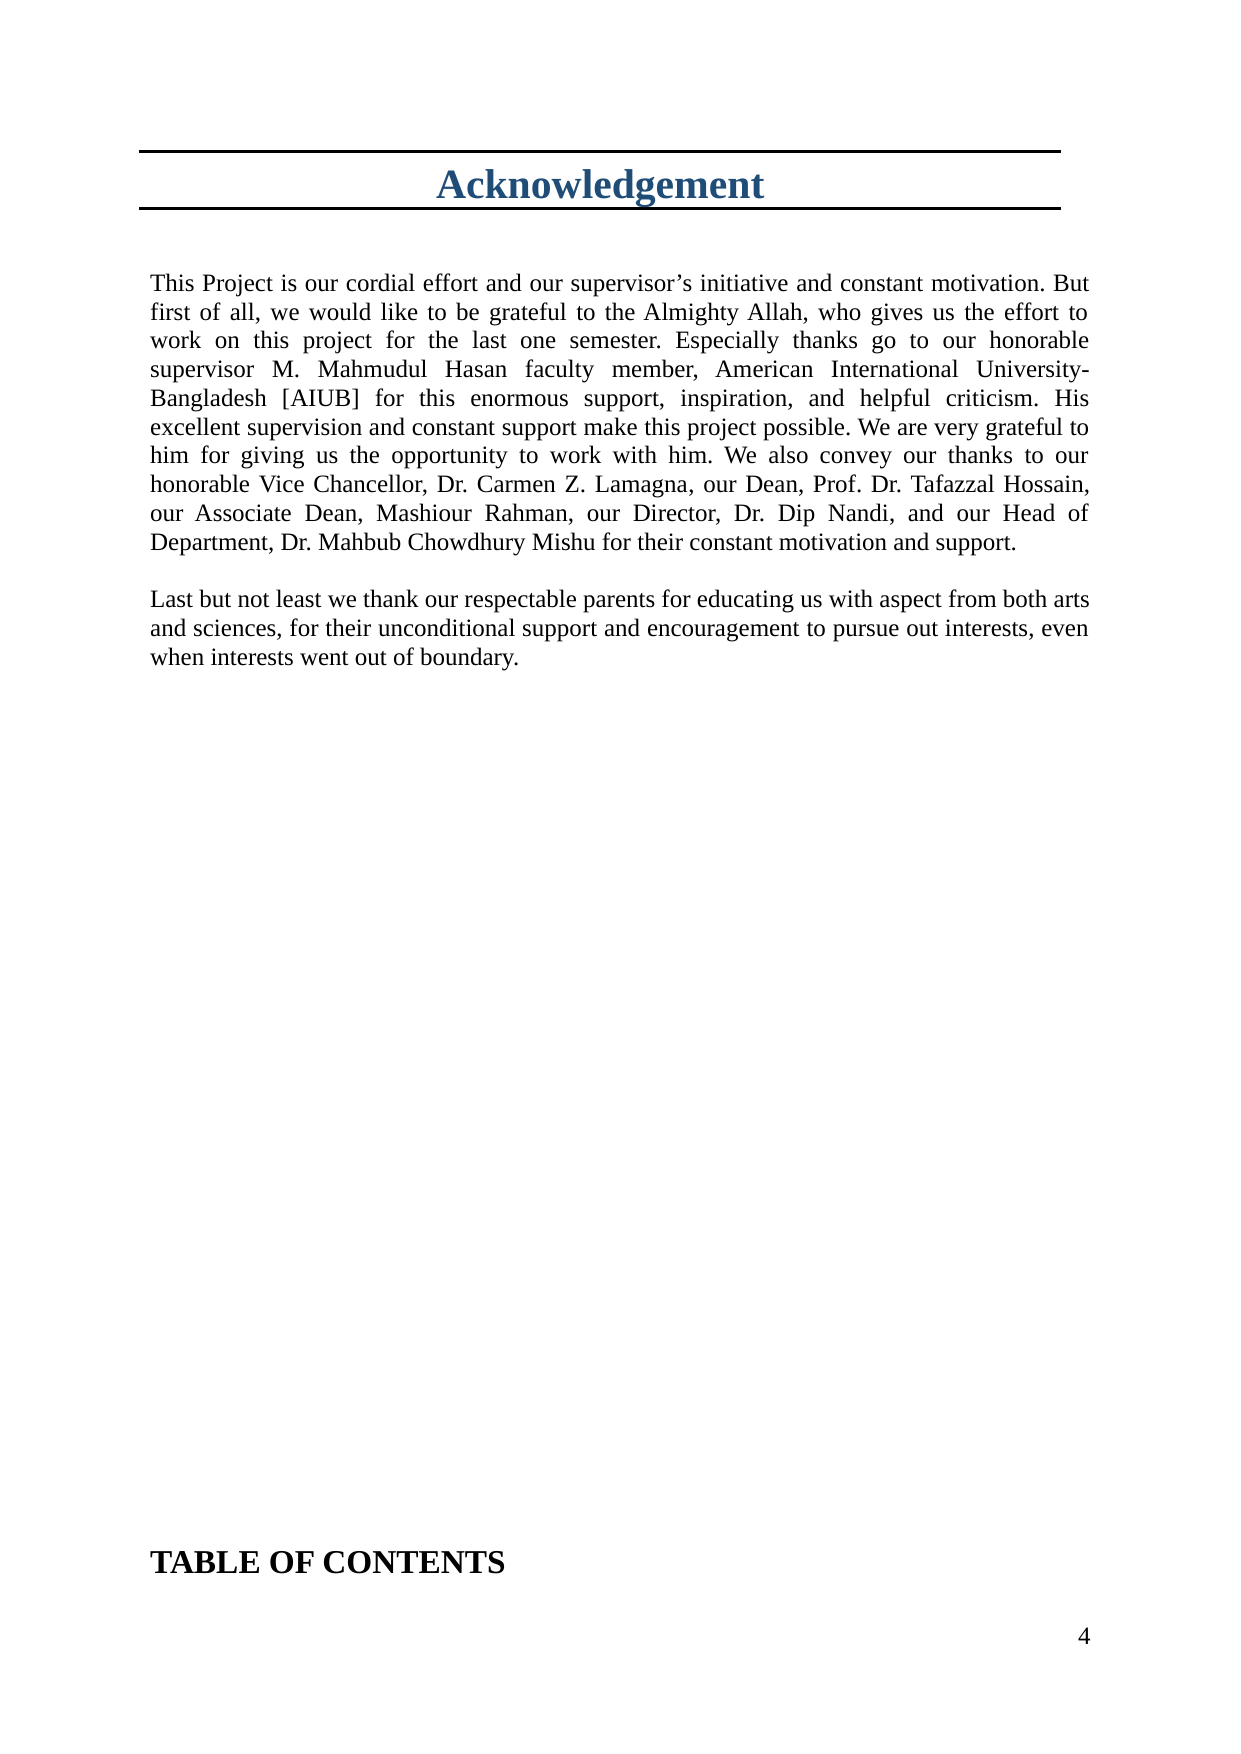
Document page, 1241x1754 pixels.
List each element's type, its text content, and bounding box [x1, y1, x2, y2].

text Last but not least we thank our respectable parents for educating us with aspect from both arts and sciences, for their unconditional support and encouragement to pursue out interests, even when interests went out of boundary. [150, 584, 1090, 670]
text This Project is our cordial effort and our supervisor’s initiative and constant motivation. But first of all, we would like to be grateful to the Almighty Allah, who gives us the effort to work on this project for the last one semester. Especially thanks go to our honorable supervisor M. Mahmudul Hasan faculty member, American International University-Bangladesh [AIUB] for this enormous support, inspiration, and helpful criticism. His excellent supervision and constant support make this project possible. We are very grateful to him for giving us the opportunity to work with him. We also convey our thanks to our honorable Vice Chancellor, Dr. Carmen Z. Lamagna, our Dean, Prof. Dr. Tafazzal Hossain, our Associate Dean, Mashiour Rahman, our Director, Dr. Dip Nandi, and our Head of Department, Dr. Mahbub Chowdhury Mishu for their constant motivation and support. [150, 268, 1090, 555]
table_header Acknowledgement [139, 153, 1061, 207]
